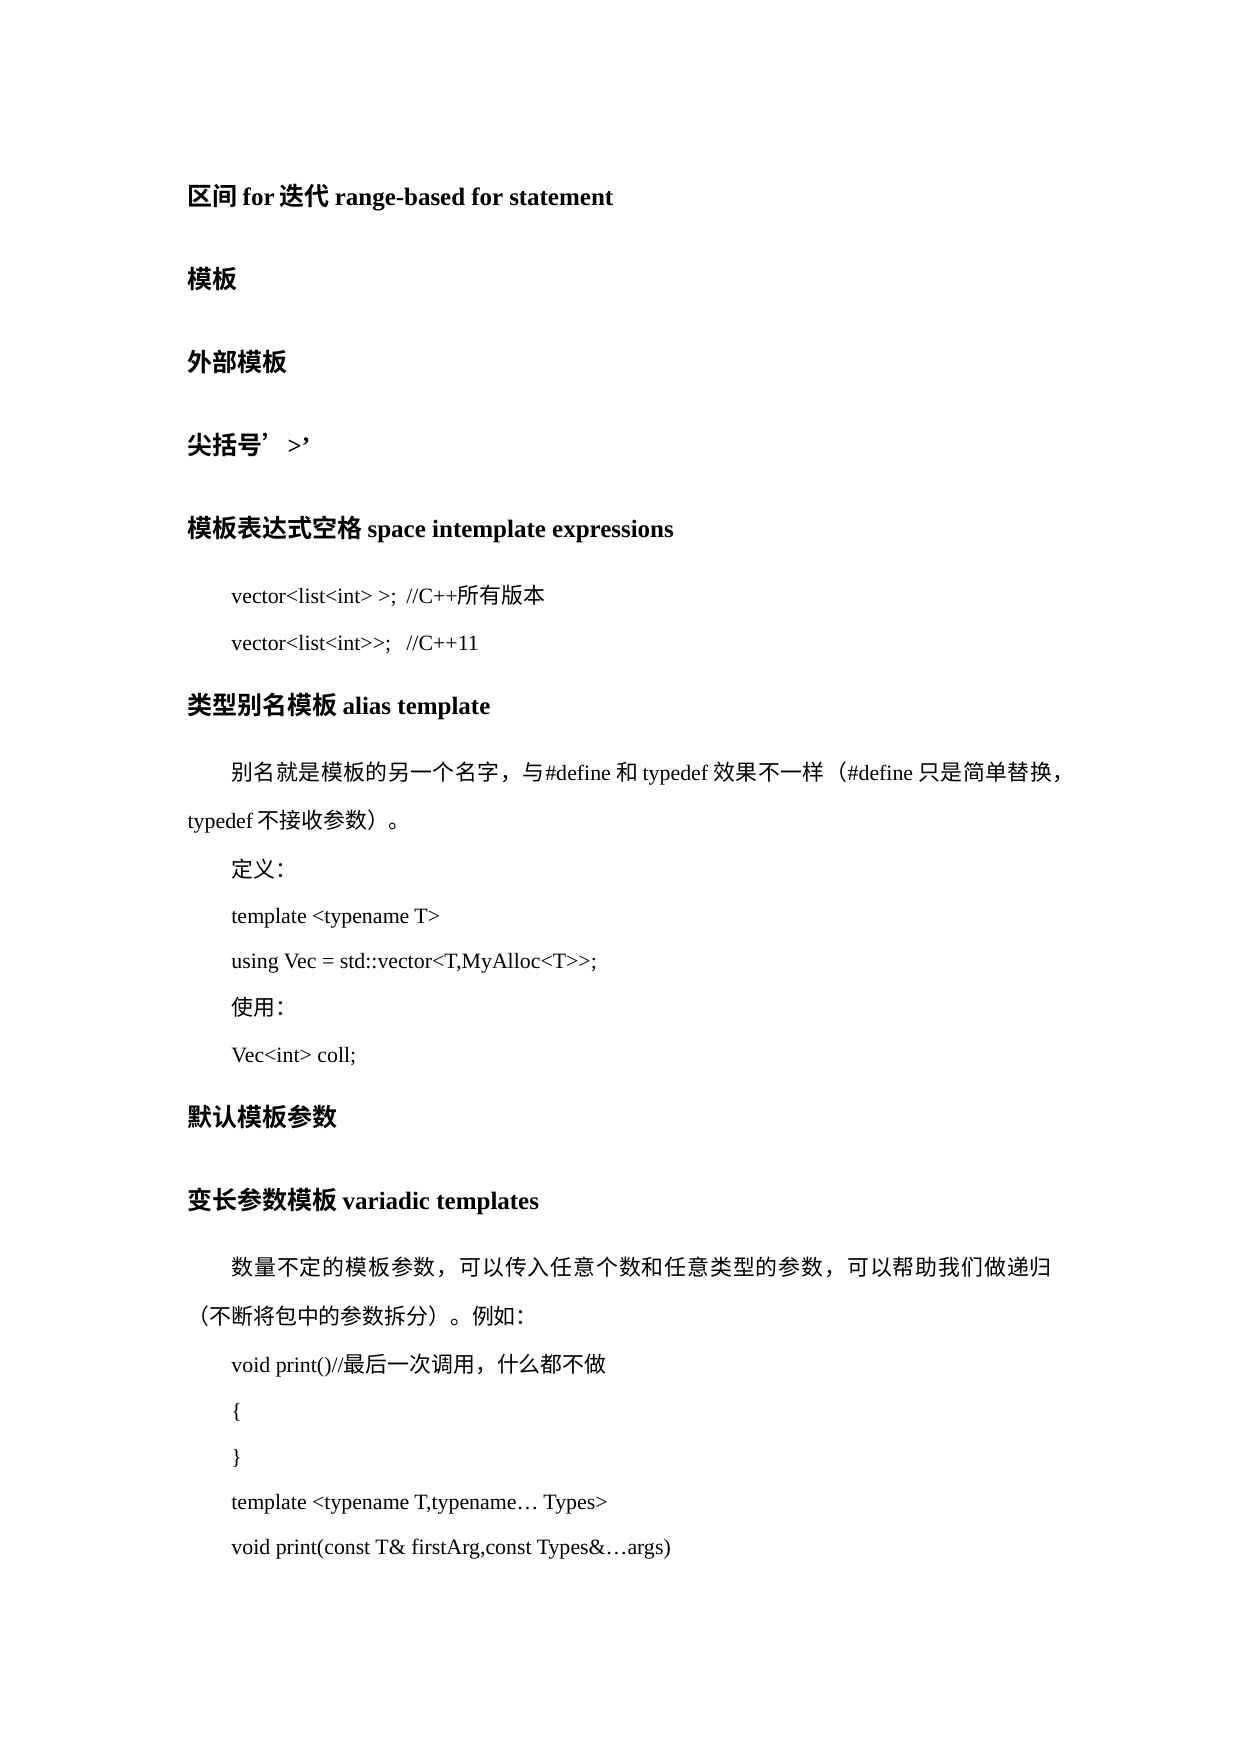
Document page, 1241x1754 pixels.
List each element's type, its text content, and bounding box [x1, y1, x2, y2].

text 使用： [187, 990, 1053, 1022]
text 定义： [187, 851, 1053, 884]
text template <typename T> [187, 899, 1053, 932]
text 数量不定的模板参数，可以传入任意个数和任意类型的参数，可以帮助我们做递归（不断将包中的参数拆分）。例如： [187, 1249, 1053, 1331]
subtitle 默认模板参数 [187, 1083, 1053, 1148]
text Vec<int> coll; [187, 1038, 1053, 1071]
subtitle 模板 [187, 245, 1053, 310]
text vector<list<int> >; //C++所有版本 [187, 578, 1053, 610]
text 别名就是模板的另一个名字，与#define和typedef效果不一样（#define只是简单替换，typedef不接收参数）。 [187, 754, 1053, 835]
text vector<list<int>>; //C++11 [187, 626, 1053, 658]
text { [187, 1395, 1053, 1427]
subtitle 尖括号’>’ [187, 411, 1053, 476]
text void print(const T& firstArg,const Types&…args) [187, 1530, 1053, 1563]
subtitle 模板表达式空格space intemplate expressions [187, 494, 1053, 559]
subtitle 变长参数模板variadic templates [187, 1166, 1053, 1231]
text void print()//最后一次调用，什么都不做 [187, 1347, 1053, 1379]
text template <typename T,typename… Types> [187, 1485, 1053, 1518]
subtitle 外部模板 [187, 328, 1053, 393]
text using Vec = std::vector<T,MyAlloc<T>>; [187, 945, 1053, 977]
text } [187, 1440, 1053, 1472]
subtitle 类型别名模板alias template [187, 671, 1053, 736]
subtitle 区间for迭代range-based for statement [187, 162, 1053, 227]
